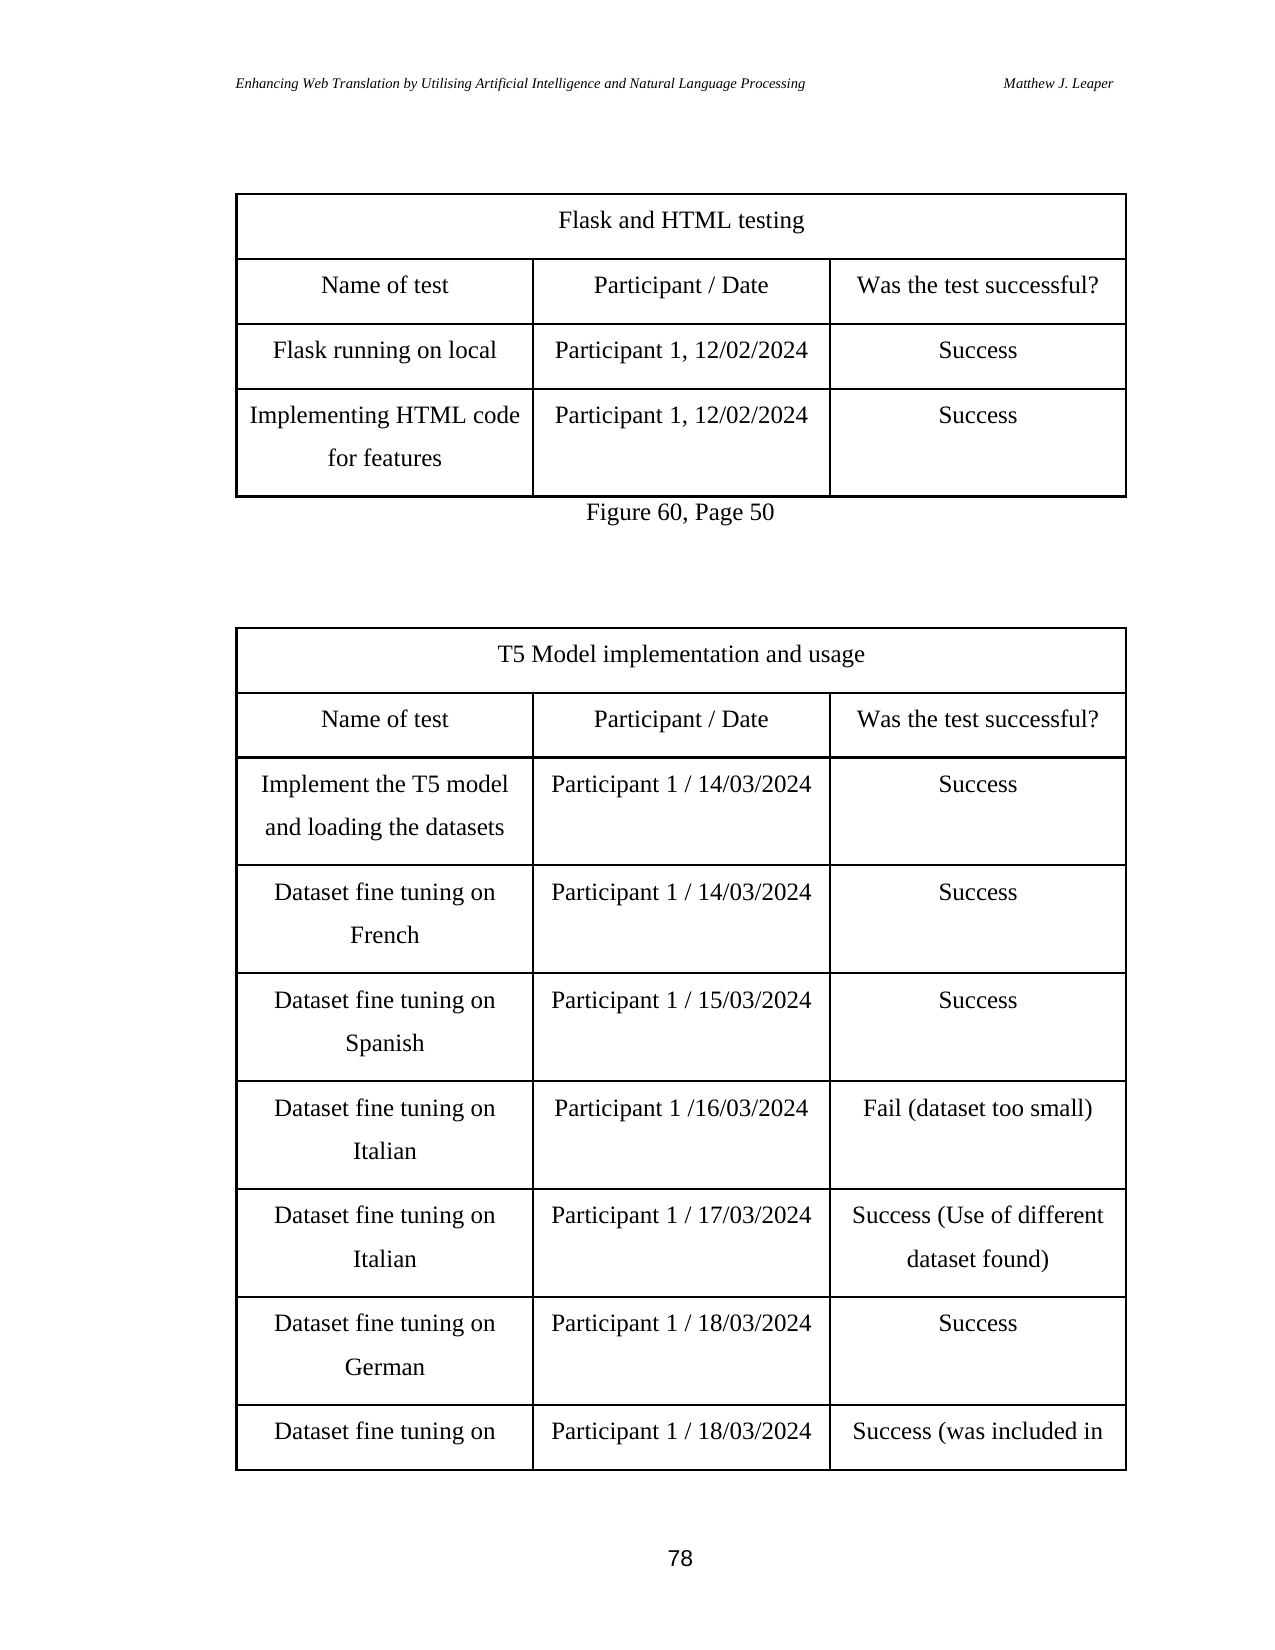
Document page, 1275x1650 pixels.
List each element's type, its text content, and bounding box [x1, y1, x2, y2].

table_cell Participant / Date [534, 260, 829, 323]
table_header Flask and HTML testing [238, 195, 1125, 258]
table_cell Success [831, 866, 1125, 972]
table_cell Success [831, 974, 1125, 1080]
table_cell Dataset fine tuning on French [238, 866, 532, 972]
table_cell Dataset fine tuning on Italian [238, 1190, 532, 1296]
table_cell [831, 1406, 1125, 1469]
table_cell Success [831, 390, 1125, 495]
table_header T5 Model implementation and usage [238, 629, 1125, 692]
table_cell Participant 1 / 15/03/2024 [534, 974, 829, 1080]
table_cell Participant 1 /16/03/2024 [534, 1082, 829, 1188]
text Figure 60, Page 50 [235, 498, 1125, 526]
table_cell Participant 1, 12/02/2024 [534, 325, 829, 387]
table_cell Participant 1 / 14/03/2024 [534, 866, 829, 972]
table_cell Name of test [238, 694, 532, 756]
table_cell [534, 1406, 829, 1469]
table_cell Was the test successful? [831, 260, 1125, 323]
table_cell Success [831, 325, 1125, 387]
table_cell Dataset fine tuning on Spanish [238, 974, 532, 1080]
table_cell Implement the T5 model and loading the datasets [238, 759, 532, 864]
table_cell Name of test [238, 260, 532, 323]
table_cell Fail (dataset too small) [831, 1082, 1125, 1188]
table_cell Participant 1 / 14/03/2024 [534, 759, 829, 864]
table_cell Success (Use of different dataset found) [831, 1190, 1125, 1296]
table_cell Participant / Date [534, 694, 829, 756]
table_cell Was the test successful? [831, 694, 1125, 756]
table_cell Success [831, 759, 1125, 864]
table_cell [238, 1406, 532, 1469]
table_cell Implementing HTML code for features [238, 390, 532, 495]
table_cell Participant 1 / 18/03/2024 [534, 1298, 829, 1404]
table_cell Dataset fine tuning on German [238, 1298, 532, 1404]
table_cell Participant 1 / 17/03/2024 [534, 1190, 829, 1296]
table_cell Success [831, 1298, 1125, 1404]
table_cell Dataset fine tuning on Italian [238, 1082, 532, 1188]
table_cell Participant 1, 12/02/2024 [534, 390, 829, 495]
table_cell Flask running on local [238, 325, 532, 387]
